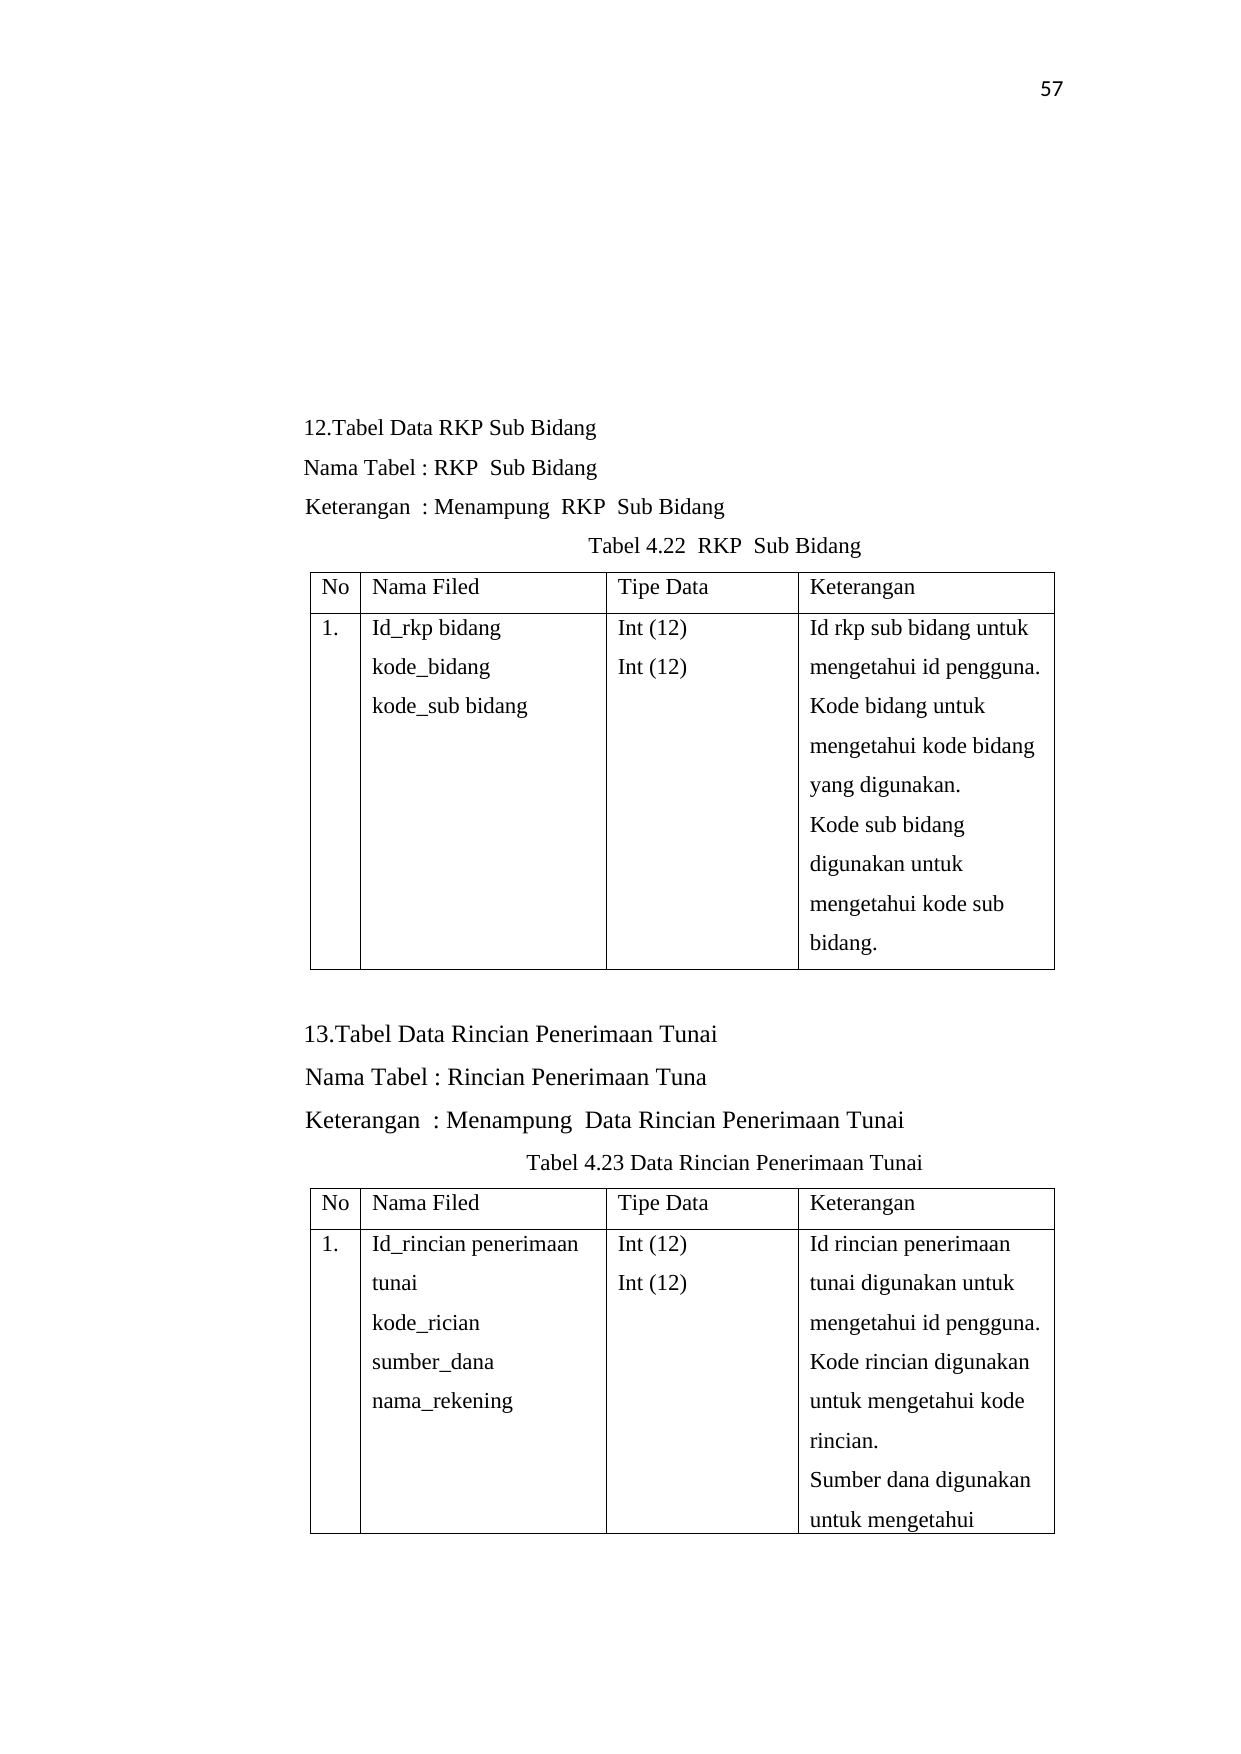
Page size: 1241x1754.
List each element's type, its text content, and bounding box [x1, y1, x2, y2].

table_header Nama Filed [361, 1189, 606, 1229]
table_header Tipe Data [607, 1189, 798, 1229]
table_header Keterangan [799, 573, 1054, 612]
table_cell Int (12) Int (12) [607, 614, 798, 969]
table_cell Int (12) Int (12) [607, 1230, 798, 1532]
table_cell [361, 1230, 606, 1532]
text Nama Tabel : RKP Sub Bidang [303, 453, 1063, 480]
table_header No [311, 1189, 360, 1229]
text Nama Tabel : Rincian Penerimaan Tuna [236, 1062, 1063, 1091]
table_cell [799, 1230, 1054, 1532]
text Keterangan : Menampung RKP Sub Bidang [236, 493, 1063, 519]
table_cell Id rkp sub bidang untuk mengetahui id pengguna. Kode bidang untuk mengetahui kode bidang yang digunakan. Kode sub bidang digunakan untuk mengetahui kode sub bidang. [799, 614, 1054, 969]
table_header Tipe Data [607, 573, 798, 612]
table_cell 1. [311, 614, 360, 969]
table_cell 1. [311, 1230, 360, 1532]
text Tabel 4.23 Data Rincian Penerimaan Tunai [386, 1149, 1063, 1175]
table_header Keterangan [799, 1189, 1054, 1229]
table_header Nama Filed [361, 573, 606, 612]
table_cell Id_rkp bidang kode_bidang kode_sub bidang [361, 614, 606, 969]
table_header No [311, 573, 360, 612]
text 12.Tabel Data RKP Sub Bidang [303, 414, 1063, 440]
text 13.Tabel Data Rincian Penerimaan Tunai [303, 1019, 1063, 1048]
text Keterangan : Menampung Data Rincian Penerimaan Tunai [236, 1106, 1063, 1134]
text Tabel 4.22 RKP Sub Bidang [386, 532, 1063, 559]
